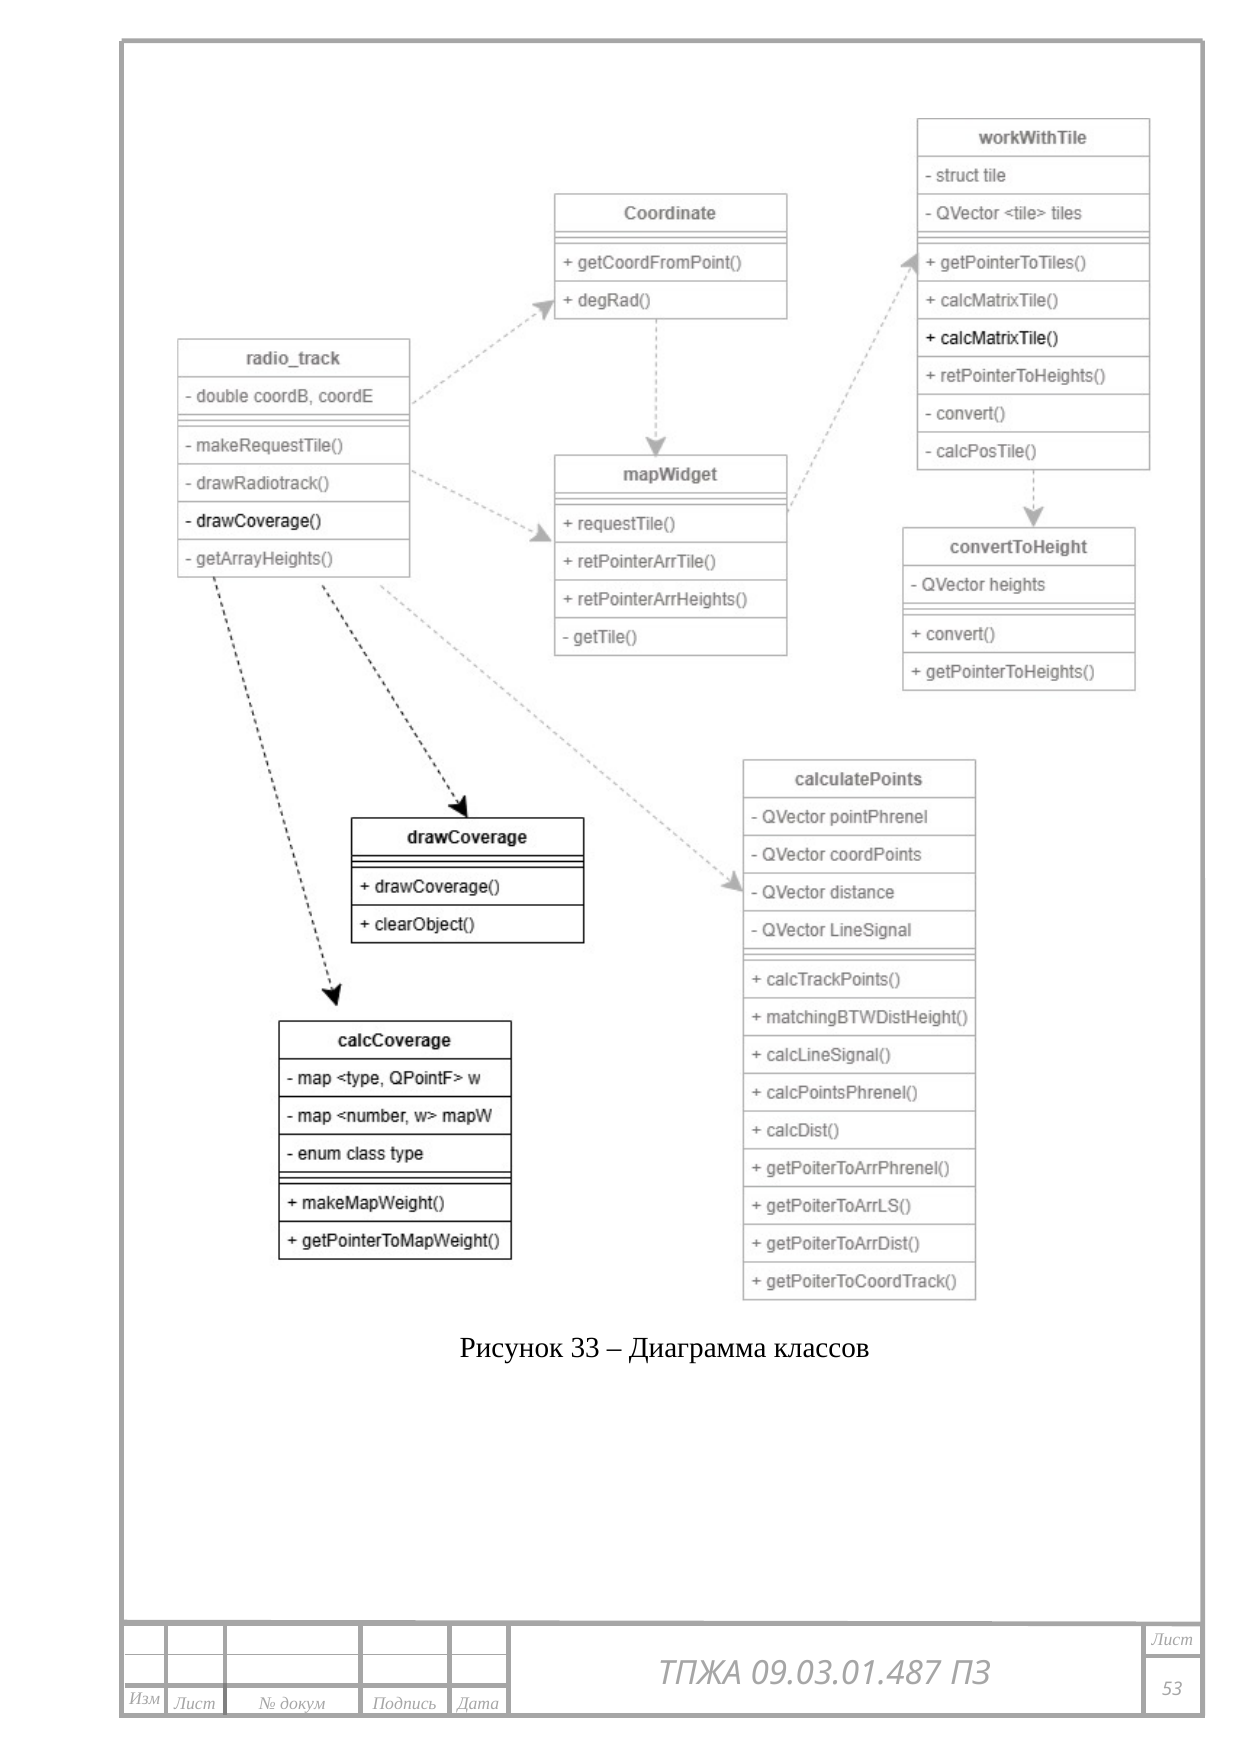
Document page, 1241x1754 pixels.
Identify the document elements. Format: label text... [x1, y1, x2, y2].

text Рисунок 33 – Диаграмма классов [177, 1330, 1152, 1364]
picture [177, 118, 1152, 1305]
